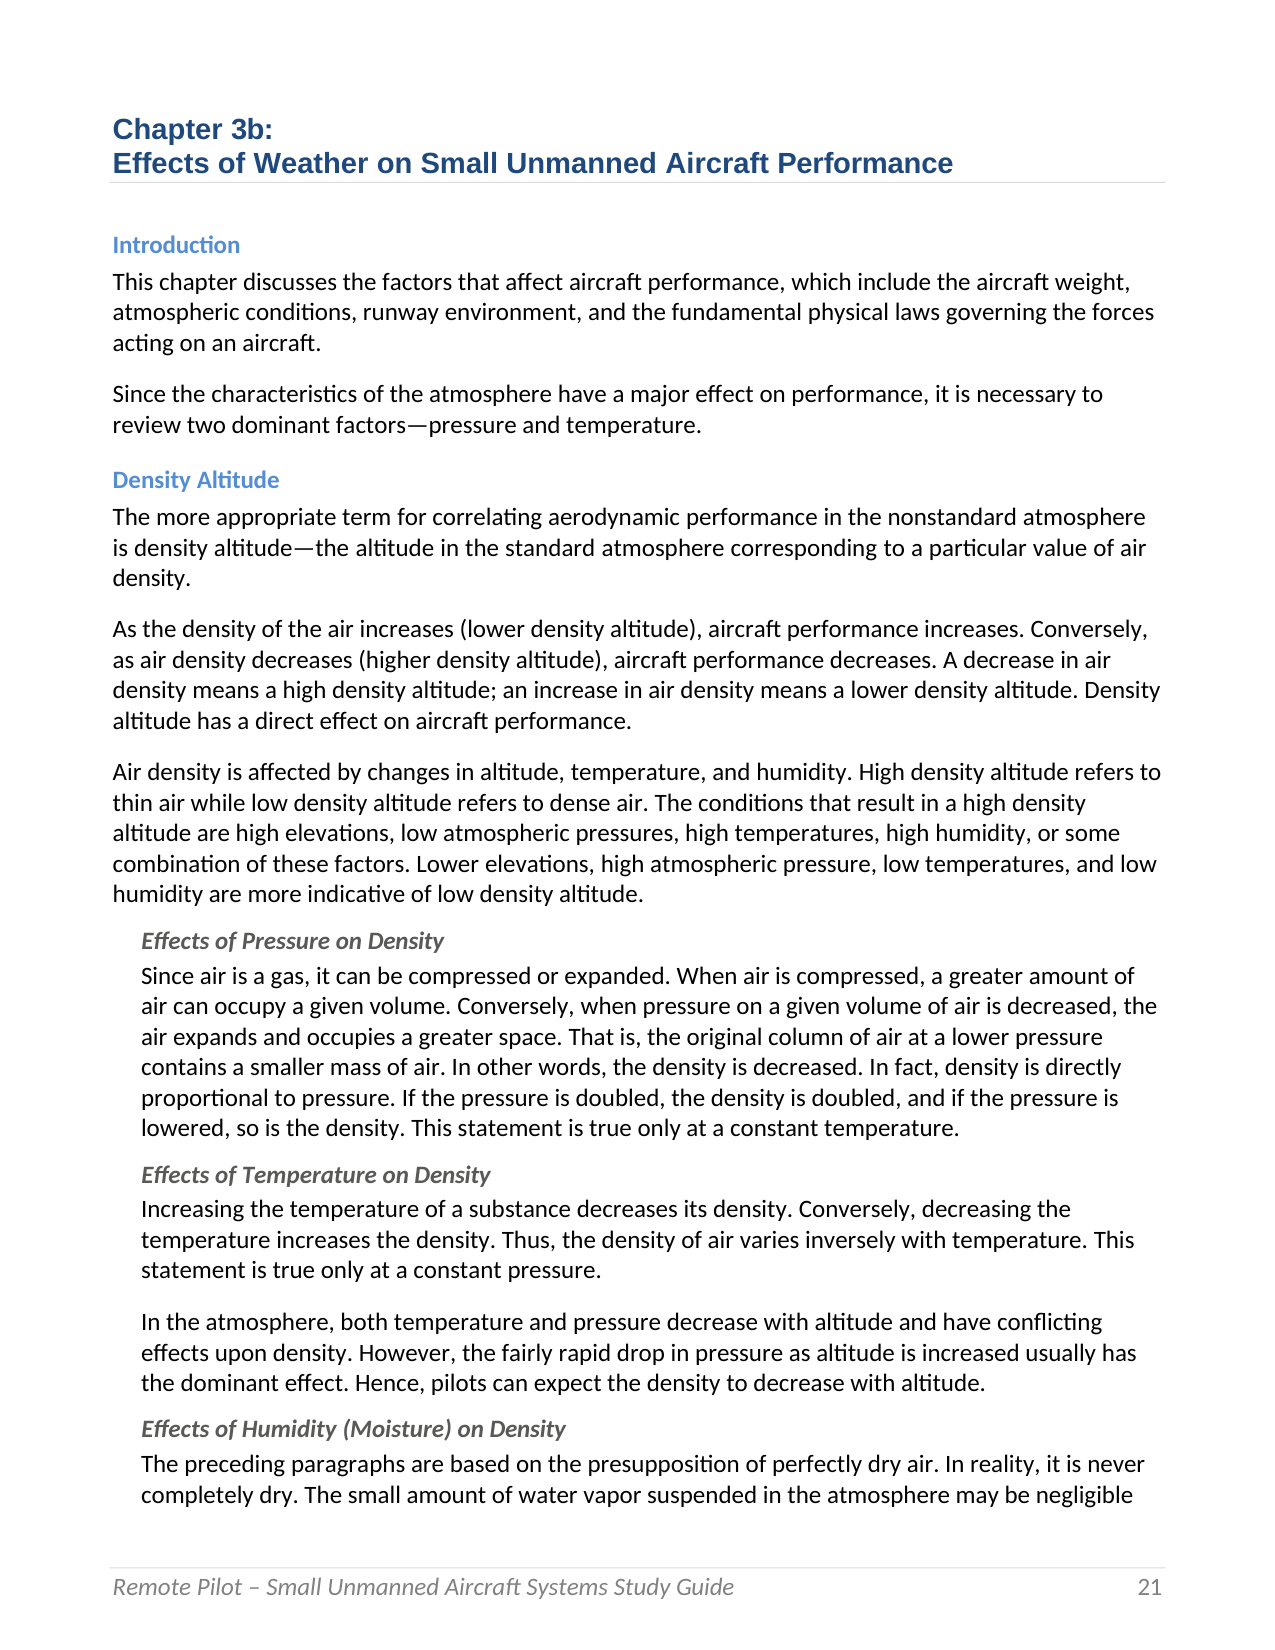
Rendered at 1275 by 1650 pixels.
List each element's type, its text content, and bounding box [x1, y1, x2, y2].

text Increasing the temperature of a substance decreases its density. Conversely, decreasing the temperature increases the density. Thus, the density of air varies inversely with temperature. This statement is true only at a constant pressure. [141, 1194, 1157, 1285]
text This chapter discusses the factors that affect aircraft performance, which include the aircraft weight, atmospheric conditions, runway environment, and the fundamental physical laws governing the forces acting on an aircraft. [112, 266, 1157, 358]
text As the density of the air increases (lower density altitude), aircraft performance increases. Conversely, as air density decreases (higher density altitude), aircraft performance decreases. A decrease in air density means a high density altitude; an increase in air density means a lower density altitude. Density altitude has a direct effect on aircraft performance. [112, 613, 1162, 736]
text Effects of Weather on Small Unmanned Aircraft Performance [112, 146, 1252, 179]
text The more appropriate term for correlating aerodynamic performance in the nonstandard atmosphere is density altitude—the altitude in the standard atmosphere corresponding to a particular value of air density. [112, 501, 1147, 593]
subtitle Chapter 3b: [112, 112, 1252, 146]
subtitle Effects of Pressure on Density [141, 925, 1252, 956]
subtitle Effects of Temperature on Density [141, 1159, 1252, 1190]
subtitle Density Altitude [112, 464, 1252, 495]
subtitle Effects of Humidity (Moisture) on Density [141, 1414, 1252, 1444]
text In the atmosphere, both temperature and pressure decrease with altitude and have conflicting effects upon density. However, the fairly rapid drop in pressure as altitude is increased usually has the dominant effect. Hence, pilots can expect the density to decrease with altitude. [141, 1306, 1157, 1398]
text Since air is a gas, it can be compressed or expanded. When air is compressed, a greater amount of air can occupy a given volume. Conversely, when pressure on a given volume of air is decreased, the air expands and occupies a greater space. That is, the original column of air at a lower pressure contains a smaller mass of air. In other words, the density is decreased. In fact, density is directly proportional to pressure. If the pressure is doubled, the density is doubled, and if the pressure is lowered, so is the density. This statement is true only at a constant temperature. [141, 960, 1157, 1143]
text The preceding paragraphs are based on the presupposition of perfectly dry air. In reality, it is never completely dry. The small amount of water vapor suspended in the atmosphere may be negligible [141, 1448, 1157, 1509]
text Air density is affected by changes in altitude, temperature, and humidity. High density altitude refers to thin air while low density altitude refers to dense air. The conditions that result in a high density altitude are high elevations, low atmospheric pressures, high temperatures, high humidity, or some combination of these factors. Lower elevations, high atmospheric pressure, low temperatures, and low humidity are more indicative of low density altitude. [112, 757, 1162, 909]
text Since the characteristics of the atmosphere have a major effect on performance, it is necessary to review two dominant factors—pressure and temperature. [112, 378, 1157, 439]
subtitle Introduction [112, 229, 1252, 260]
